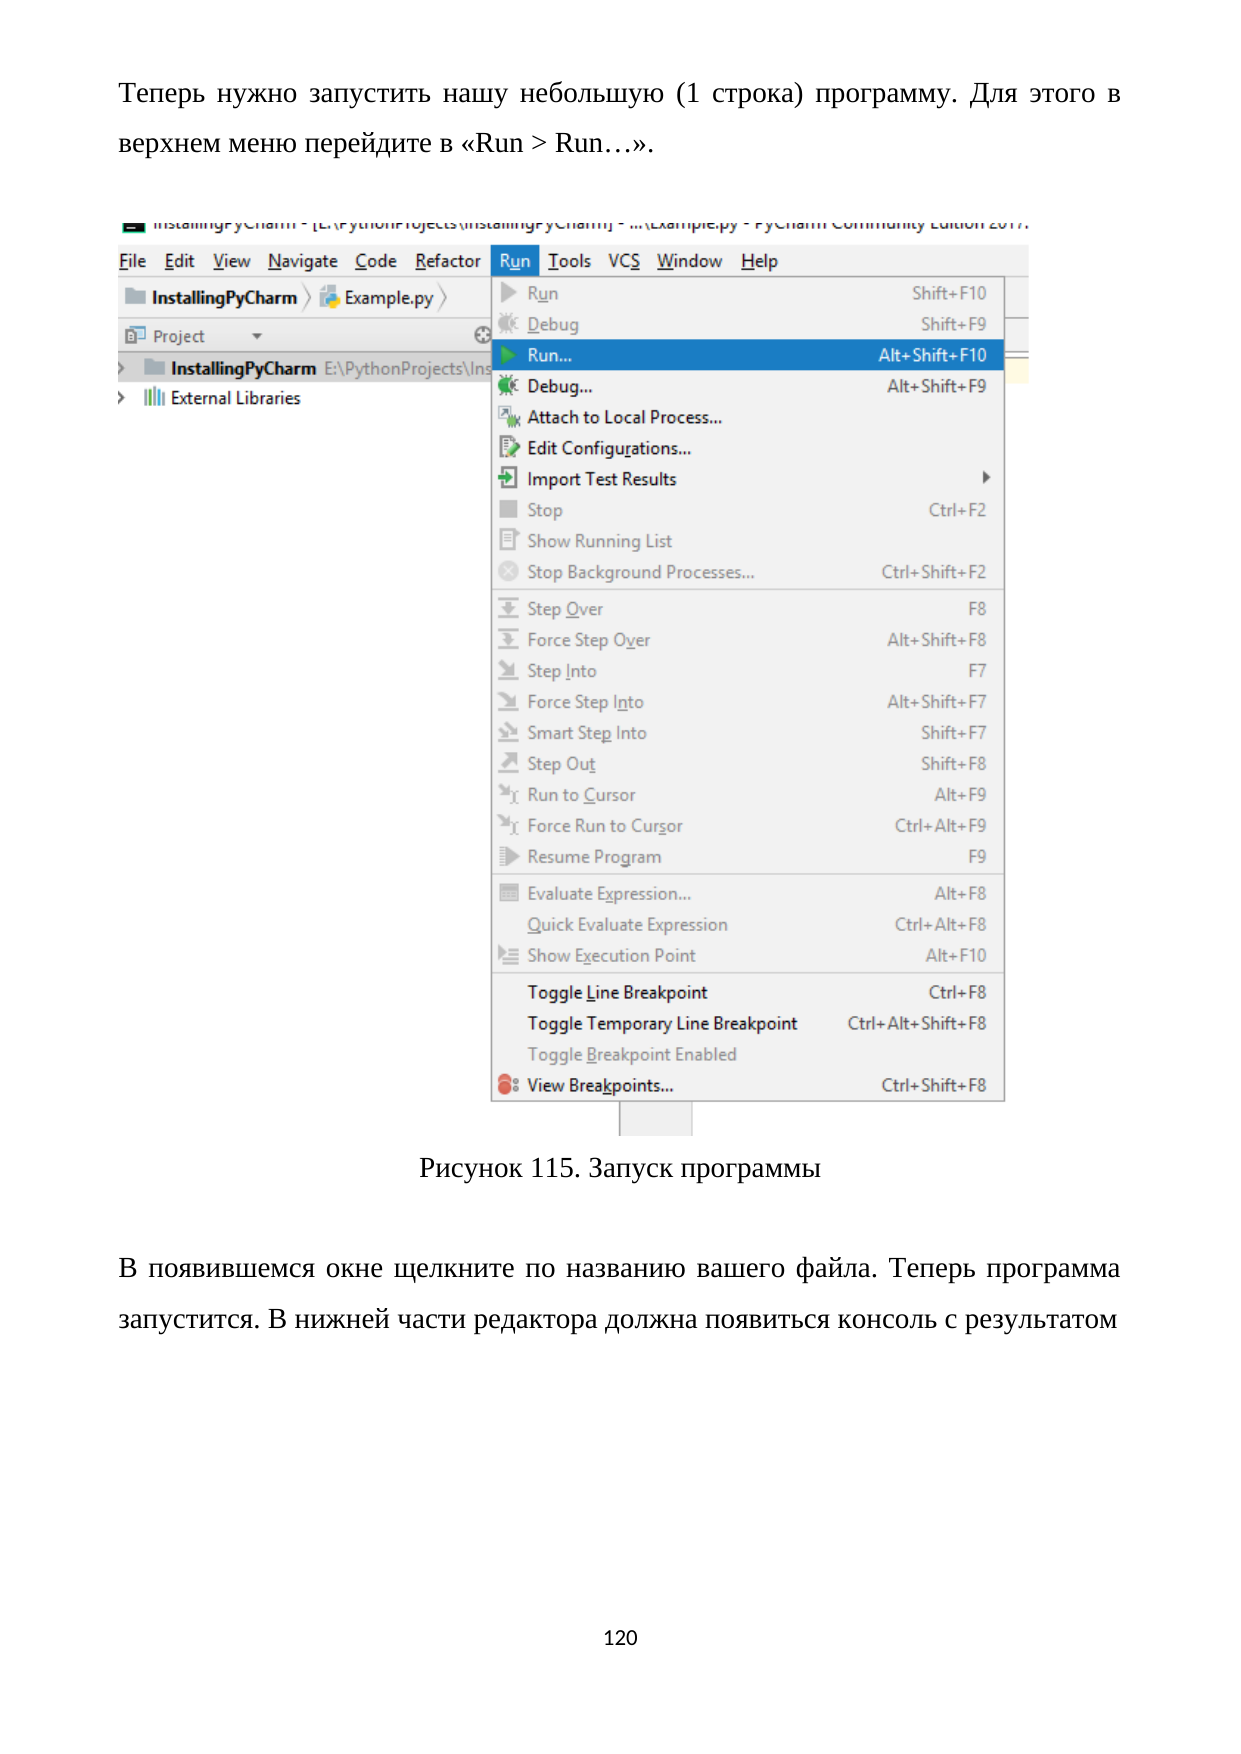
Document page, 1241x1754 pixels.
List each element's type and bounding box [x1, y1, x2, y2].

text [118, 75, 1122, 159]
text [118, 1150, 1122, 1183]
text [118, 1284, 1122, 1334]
picture [118, 223, 1029, 1136]
